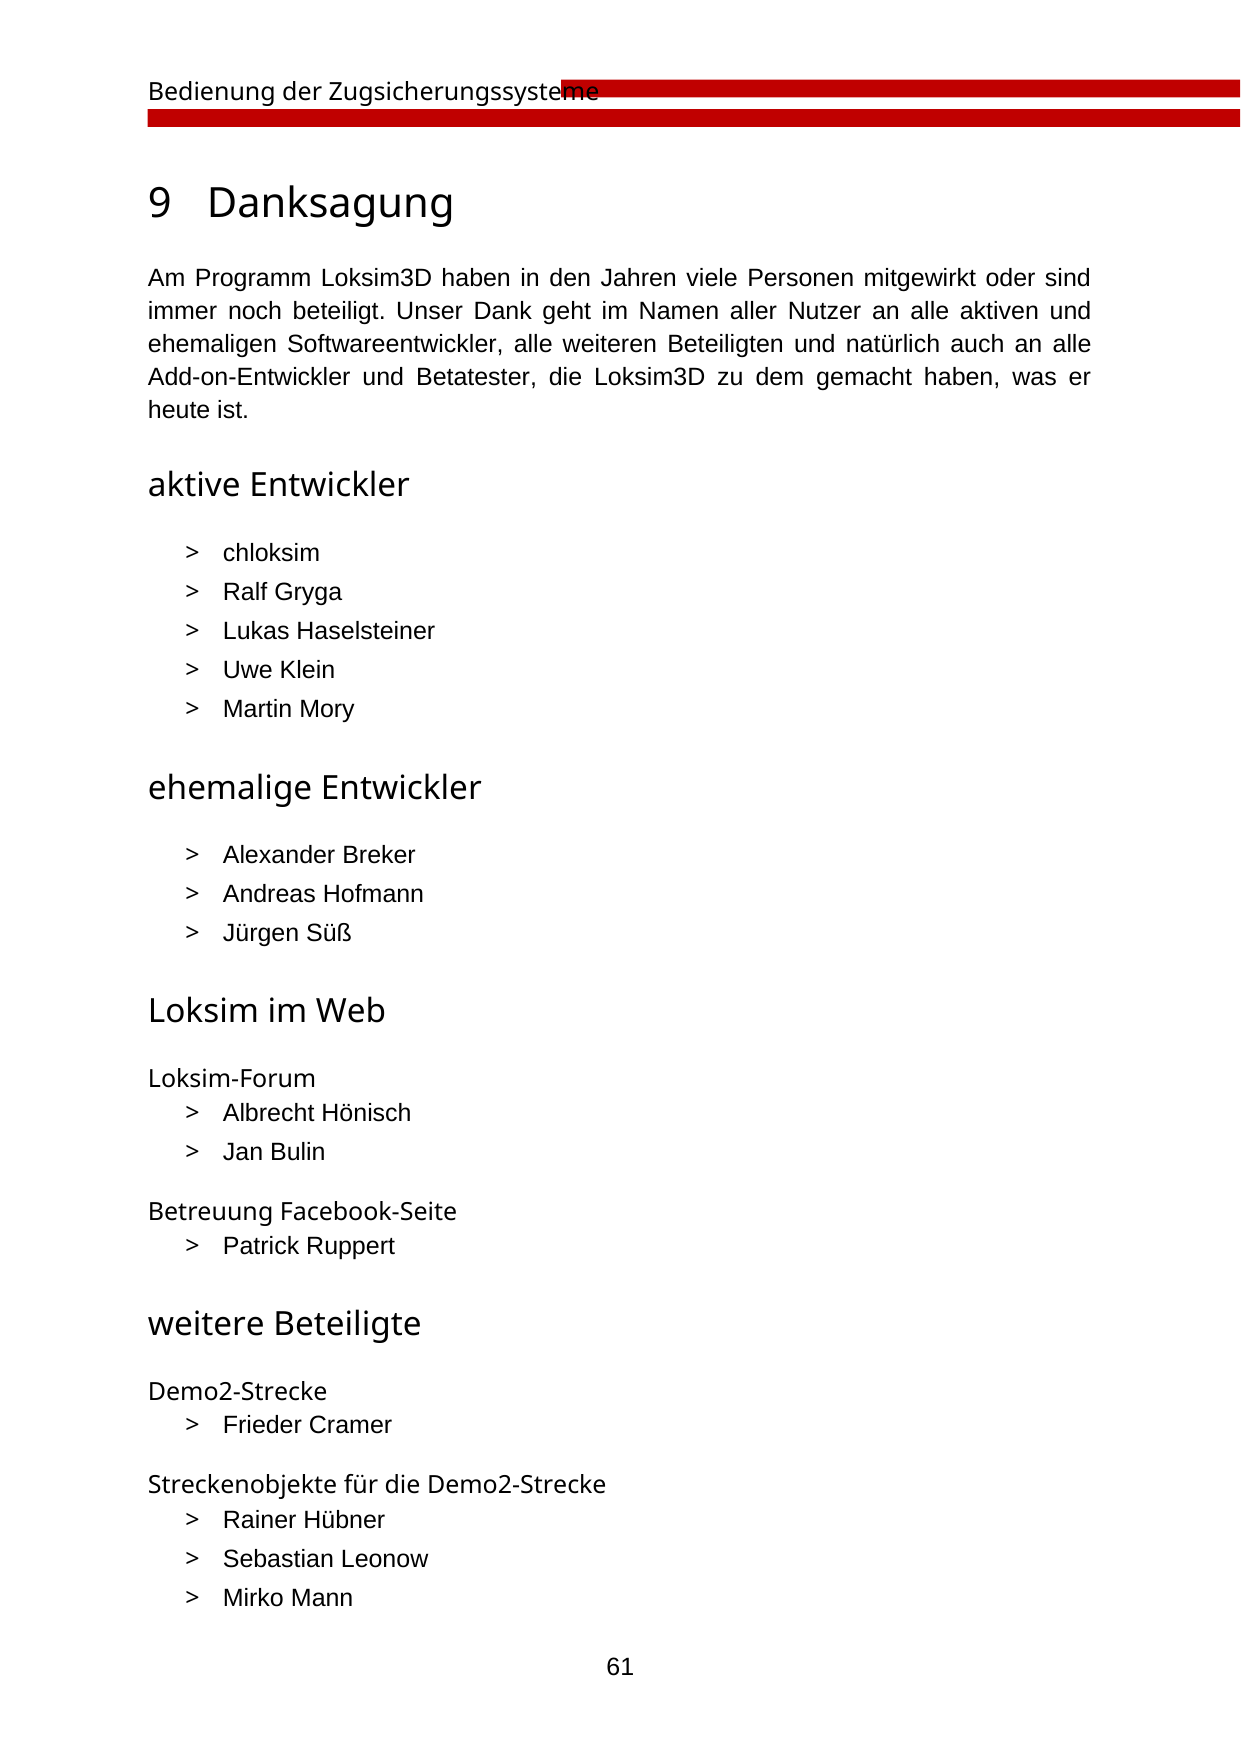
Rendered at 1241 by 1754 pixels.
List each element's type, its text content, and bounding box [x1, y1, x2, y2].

subtitle aktive Entwickler [148, 461, 1093, 507]
text Streckenobjekte für die Demo2-Strecke [148, 1467, 1093, 1501]
list Andreas Hofmann [185, 876, 1093, 910]
text Demo2-Strecke [148, 1373, 1093, 1407]
subtitle Danksagung [148, 173, 1093, 229]
list Lukas Haselsteiner [185, 613, 1093, 647]
list Frieder Cramer [185, 1407, 1093, 1441]
list Mirko Mann [185, 1579, 1093, 1614]
subtitle weitere Beteiligte [148, 1300, 1093, 1346]
text Am Programm Loksim3D haben in den Jahren viele Personen mitgewirkt oder sind immer noch beteiligt. Unser Dank geht im Namen aller Nutzer an alle aktiven und ehemaligen Softwareentwickler, alle weiteren Beteiligten und natürlich auch an alle Add-on-Entwickler und Betatester, die Loksim3D zu dem gemacht haben, was er heute ist. [148, 263, 1093, 424]
list Patrick Ruppert [185, 1228, 1093, 1262]
list Martin Mory [185, 691, 1093, 725]
list chloksim [185, 534, 1093, 568]
list Alexander Breker [185, 836, 1093, 871]
list Rainer Hübner [185, 1501, 1093, 1535]
list Sebastian Leonow [185, 1540, 1093, 1574]
list Uwe Klein [185, 652, 1093, 686]
text Loksim-Forum [148, 1060, 1093, 1094]
list Jan Bulin [185, 1133, 1093, 1168]
list Albrecht Hönisch [185, 1094, 1093, 1128]
subtitle ehemalige Entwickler [148, 763, 1093, 809]
subtitle Loksim im Web [148, 987, 1093, 1033]
text Betreuung Facebook-Seite [148, 1193, 1093, 1228]
list Ralf Gryga [185, 573, 1093, 607]
list Jürgen Süß [185, 915, 1093, 949]
